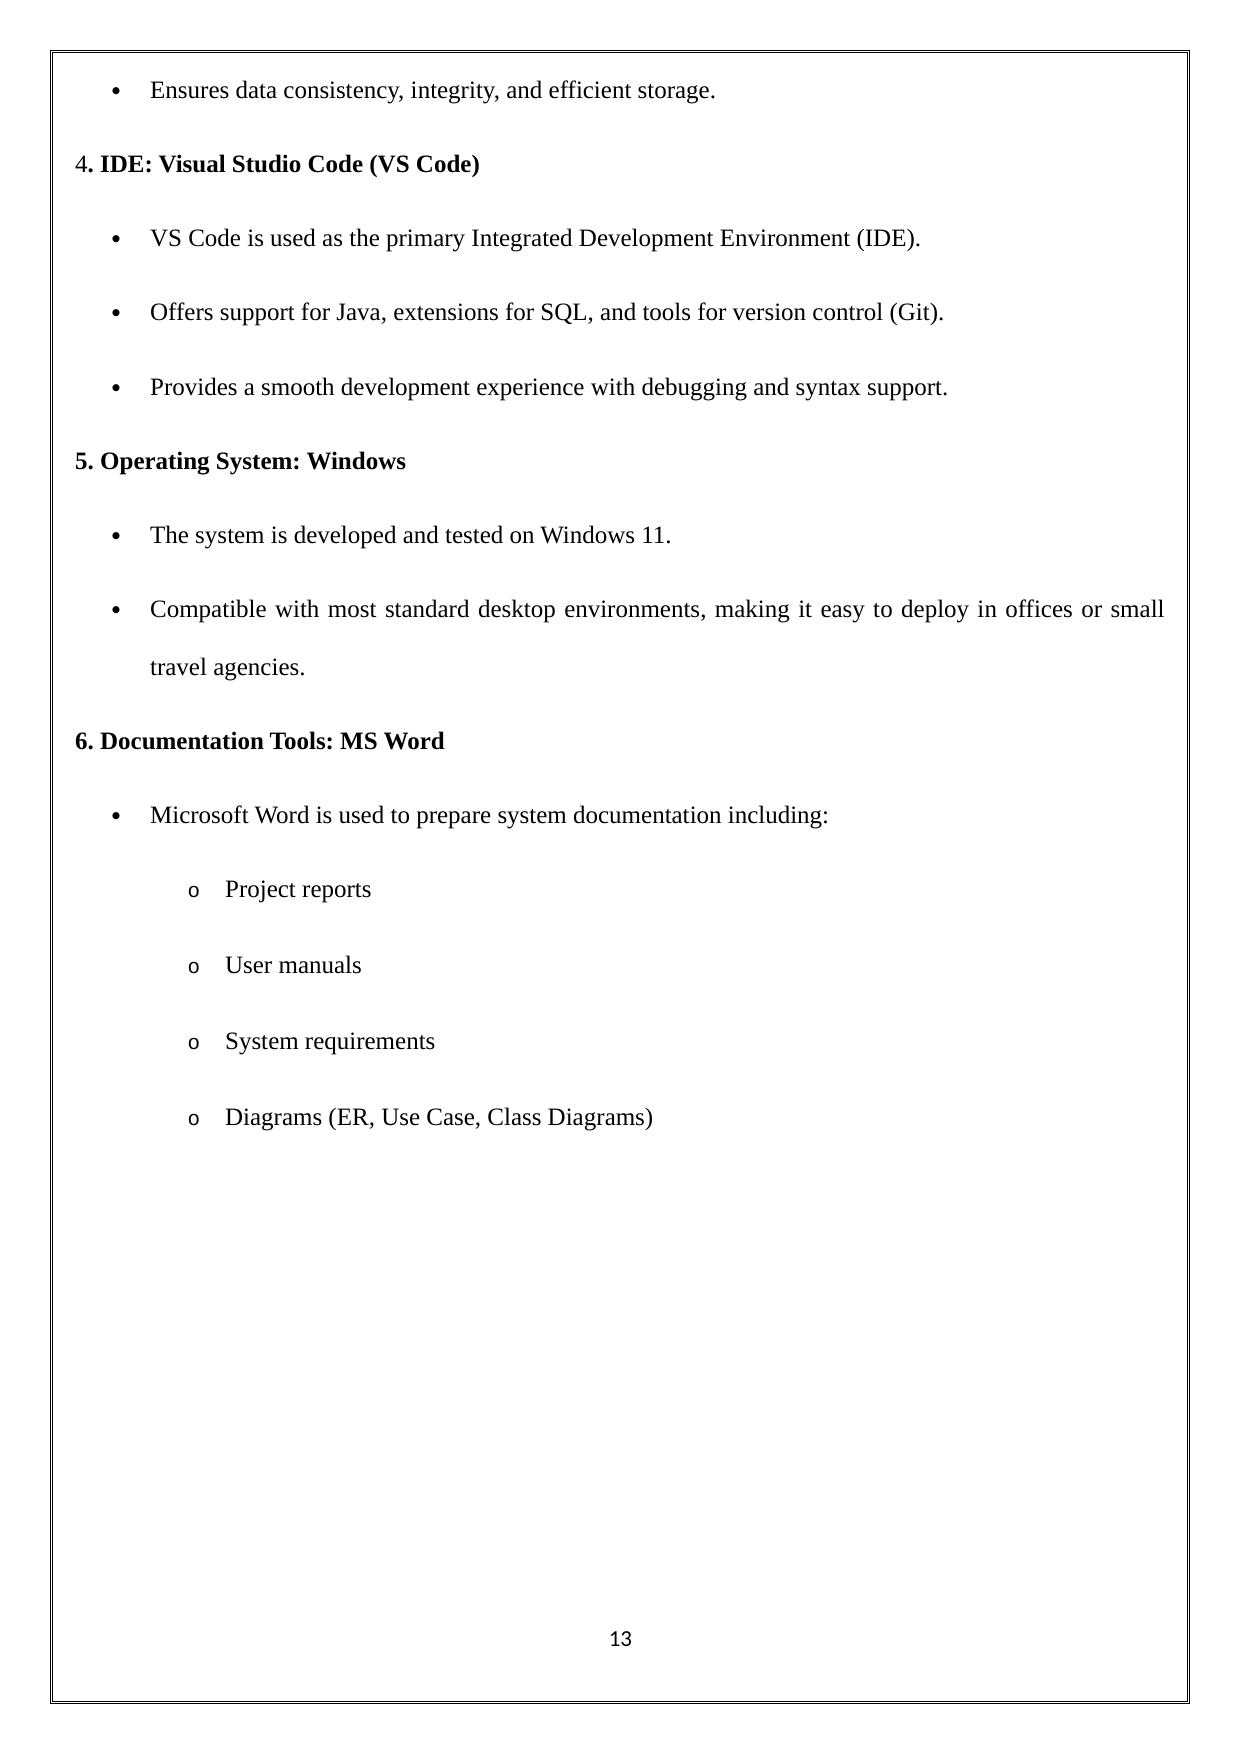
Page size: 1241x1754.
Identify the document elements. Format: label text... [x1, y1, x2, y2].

list Ensures data consistency, integrity, and efficient storage. [112, 75, 1165, 104]
list The system is developed and tested on Windows 11. [112, 520, 1165, 549]
list Diagrams (ER, Use Case, Class Diagrams) [187, 1102, 1165, 1131]
list Project reports [187, 874, 1165, 904]
list Provides a smooth development experience with debugging and syntax support. [112, 372, 1165, 400]
list Microsoft Word is used to prepare system documentation including: [112, 800, 1165, 829]
list User manuals [187, 950, 1165, 979]
list Offers support for Java, extensions for SQL, and tools for version control (Git). [112, 297, 1165, 326]
list VS Code is used as the primary Integrated Development Environment (IDE). [112, 223, 1165, 252]
text 5. Operating System: Windows [75, 446, 1165, 474]
text 4. IDE: Visual Studio Code (VS Code) [75, 149, 1165, 178]
list System requirements [187, 1026, 1165, 1055]
list Compatible with most standard desktop environments, making it easy to deploy in offices or small travel agencies. [112, 594, 1165, 680]
text 6. Documentation Tools: MS Word [75, 726, 1165, 754]
